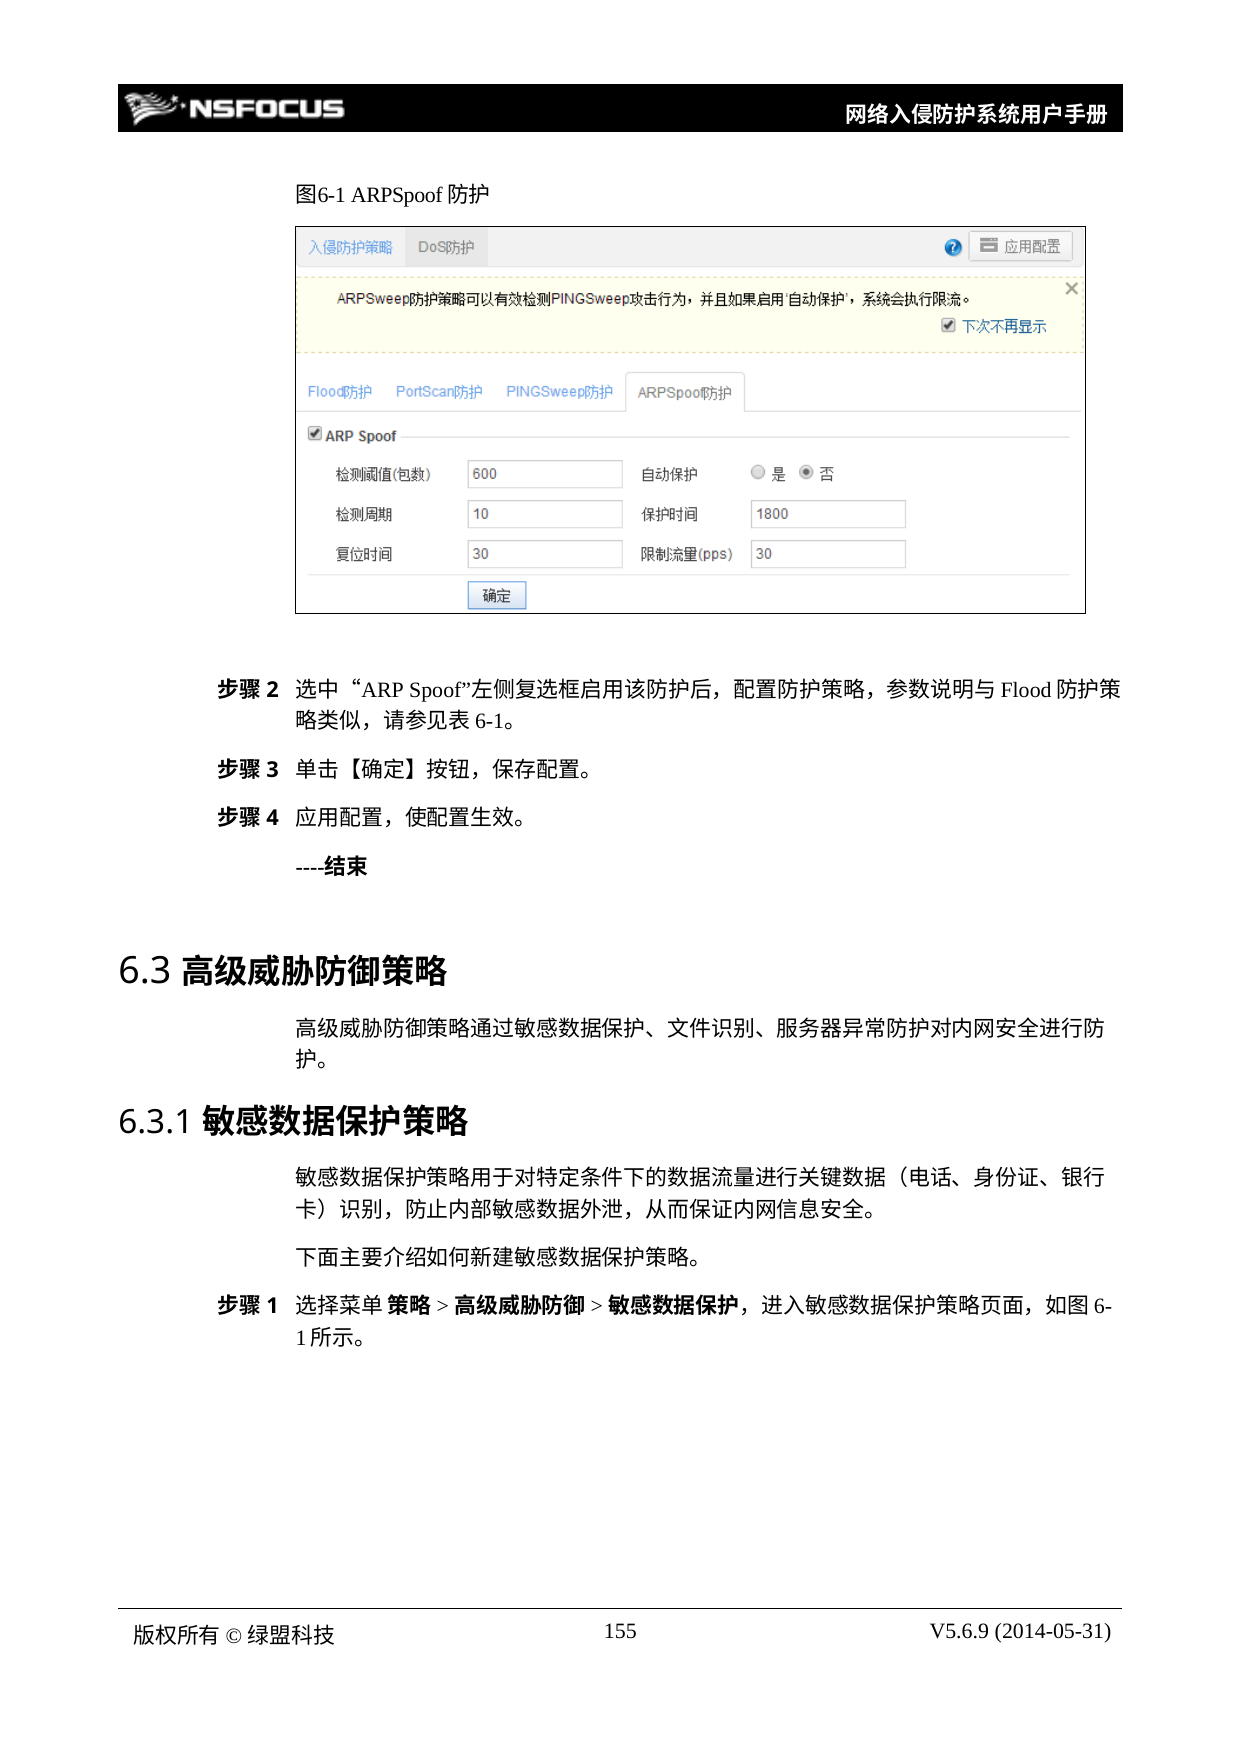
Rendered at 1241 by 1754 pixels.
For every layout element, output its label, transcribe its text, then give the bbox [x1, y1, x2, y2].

text ARPSpoof防护 [295, 177, 1122, 209]
text 敏感数据保护策略用于对特定条件下的数据流量进行关键数据（电话、身份证、银行卡）识别，防止内部敏感数据外泄，从而保证内网信息安全。 [295, 1160, 1122, 1223]
picture [296, 227, 1085, 613]
text 单击【确定】按钮，保存配置。 [279, 752, 1122, 784]
subtitle 敏感数据保护策略 [118, 1095, 1122, 1143]
picture [118, 84, 1123, 132]
subtitle 高级威胁防御策略 [118, 943, 1122, 994]
text 高级威胁防御策略通过敏感数据保护、文件识别、服务器异常防护对内网安全进行防护。 [295, 1011, 1122, 1074]
text 应用配置，使配置生效。 [279, 800, 1122, 832]
text 选中“ARP Spoof”左侧复选框启用该防护后，配置防护策略，参数说明与Flood防护策略类似，请参见表6-2。 [279, 672, 1122, 735]
text ----结束 [295, 849, 1122, 880]
text 选择菜单 策略 > 高级威胁防御 > 敏感数据保护，进入敏感数据保护策略页面，如图6-10所示。 [279, 1288, 1122, 1352]
text 下面主要介绍如何新建敏感数据保护策略。 [295, 1240, 1122, 1272]
